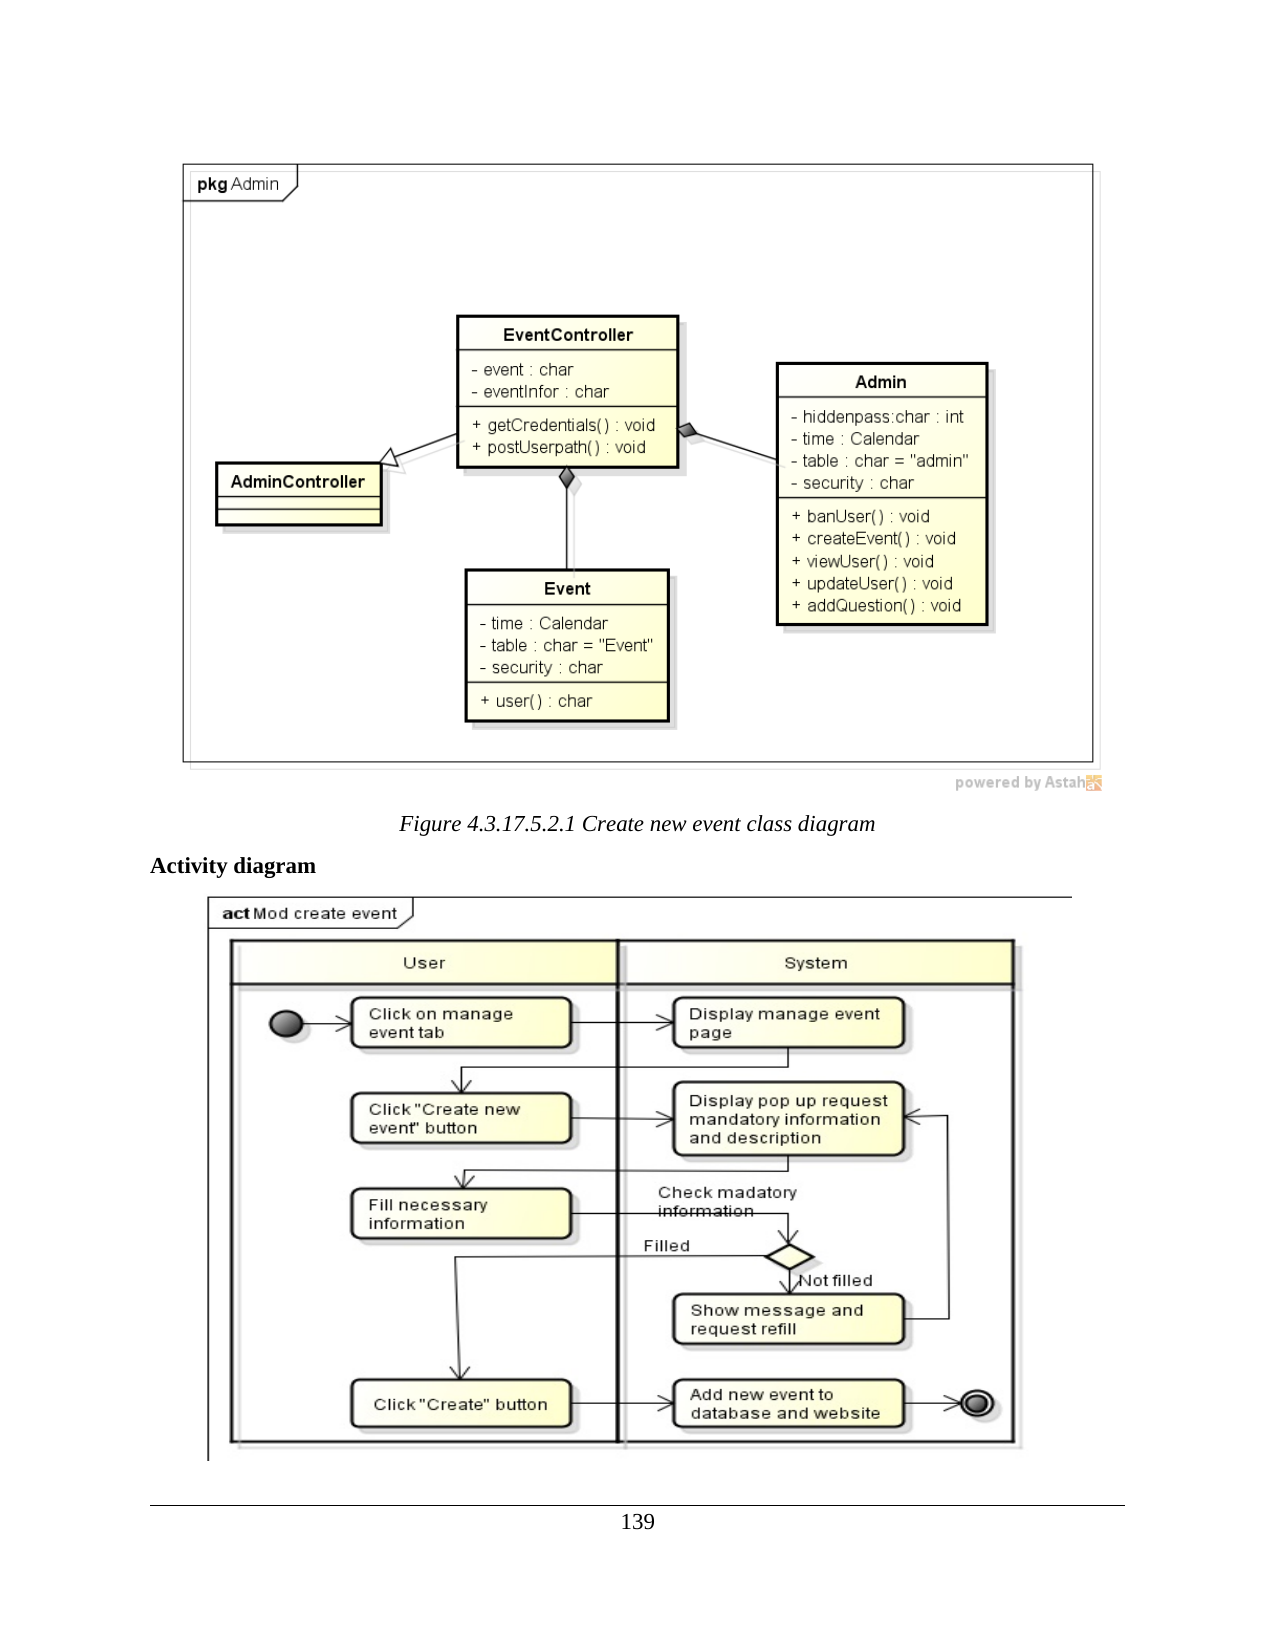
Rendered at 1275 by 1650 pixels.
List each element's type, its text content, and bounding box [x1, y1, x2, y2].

text Figure 4.3.17.5.2.1 Create new event class diagram [150, 810, 1125, 837]
picture [168, 150, 1107, 796]
picture [203, 893, 1072, 1461]
text Activity diagram [150, 852, 1125, 878]
